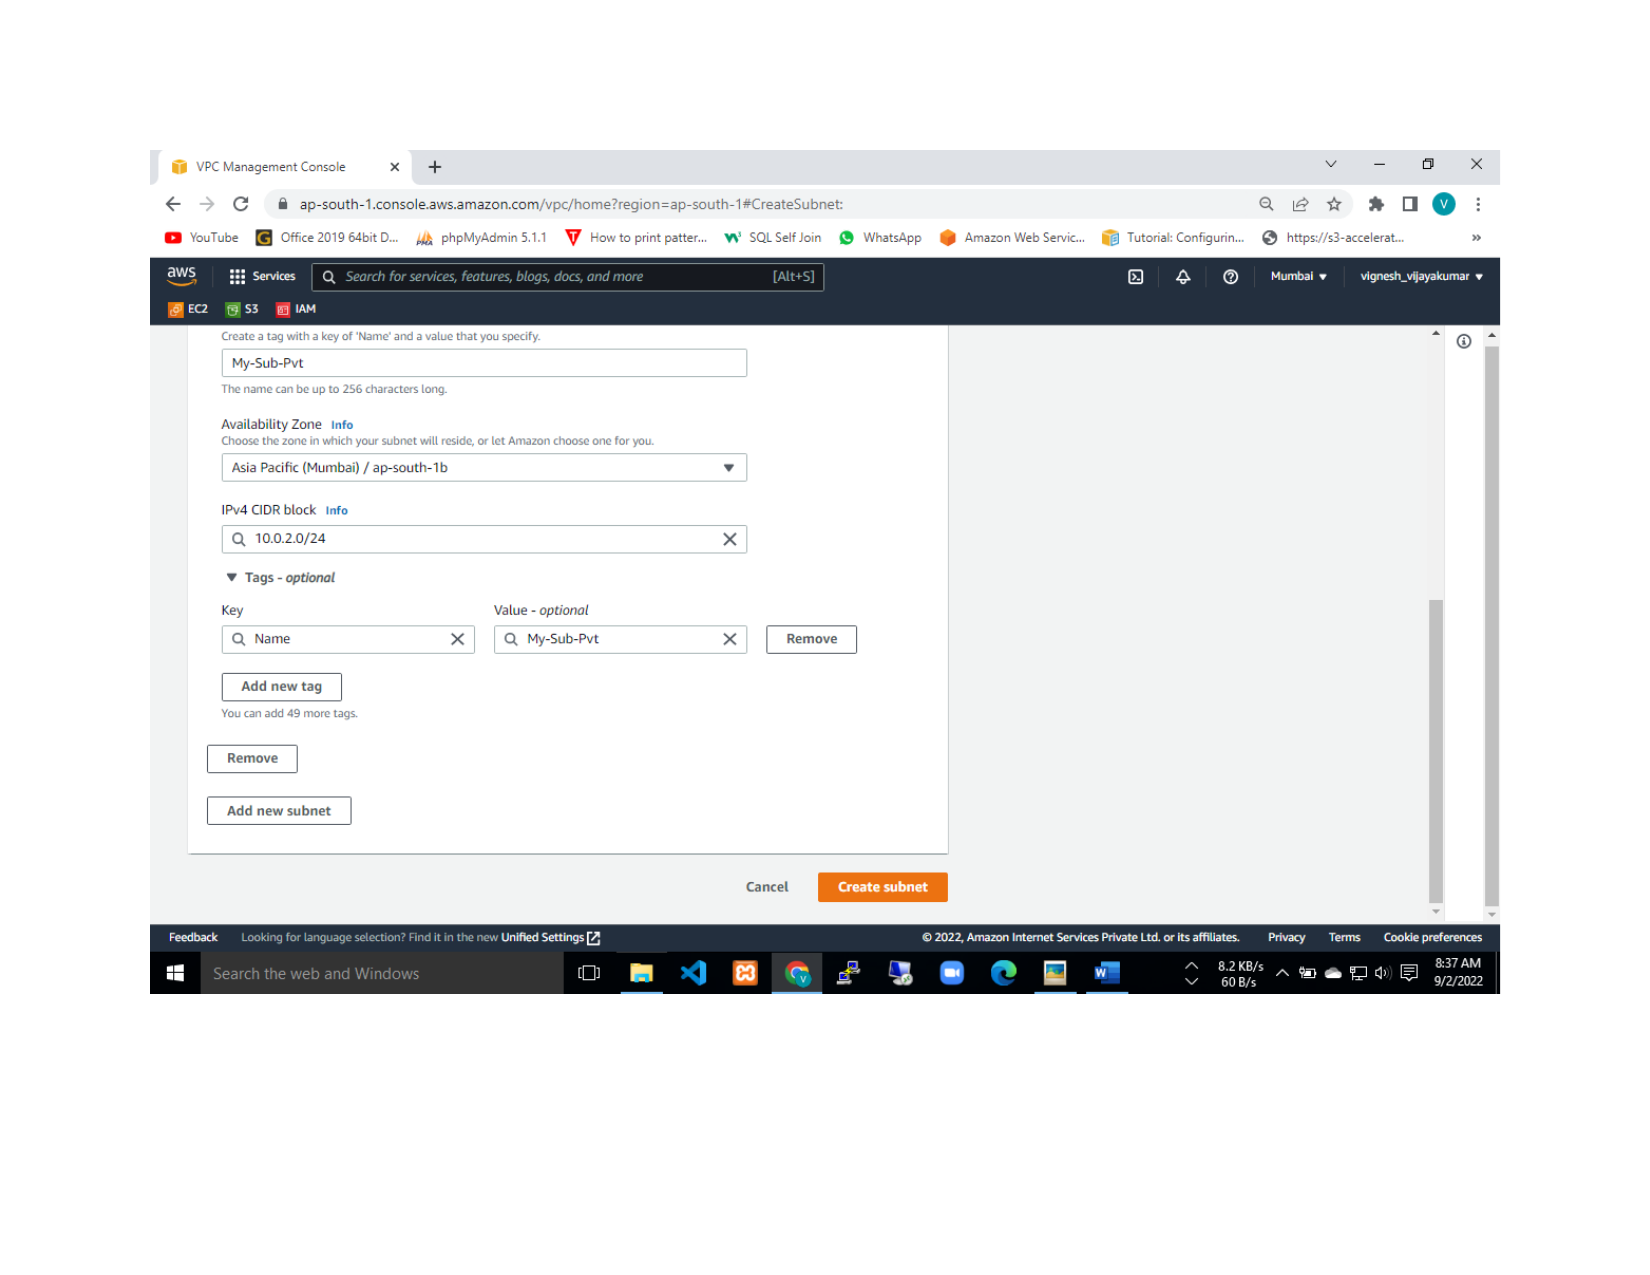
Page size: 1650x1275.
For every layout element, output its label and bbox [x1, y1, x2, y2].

picture [150, 150, 1500, 994]
